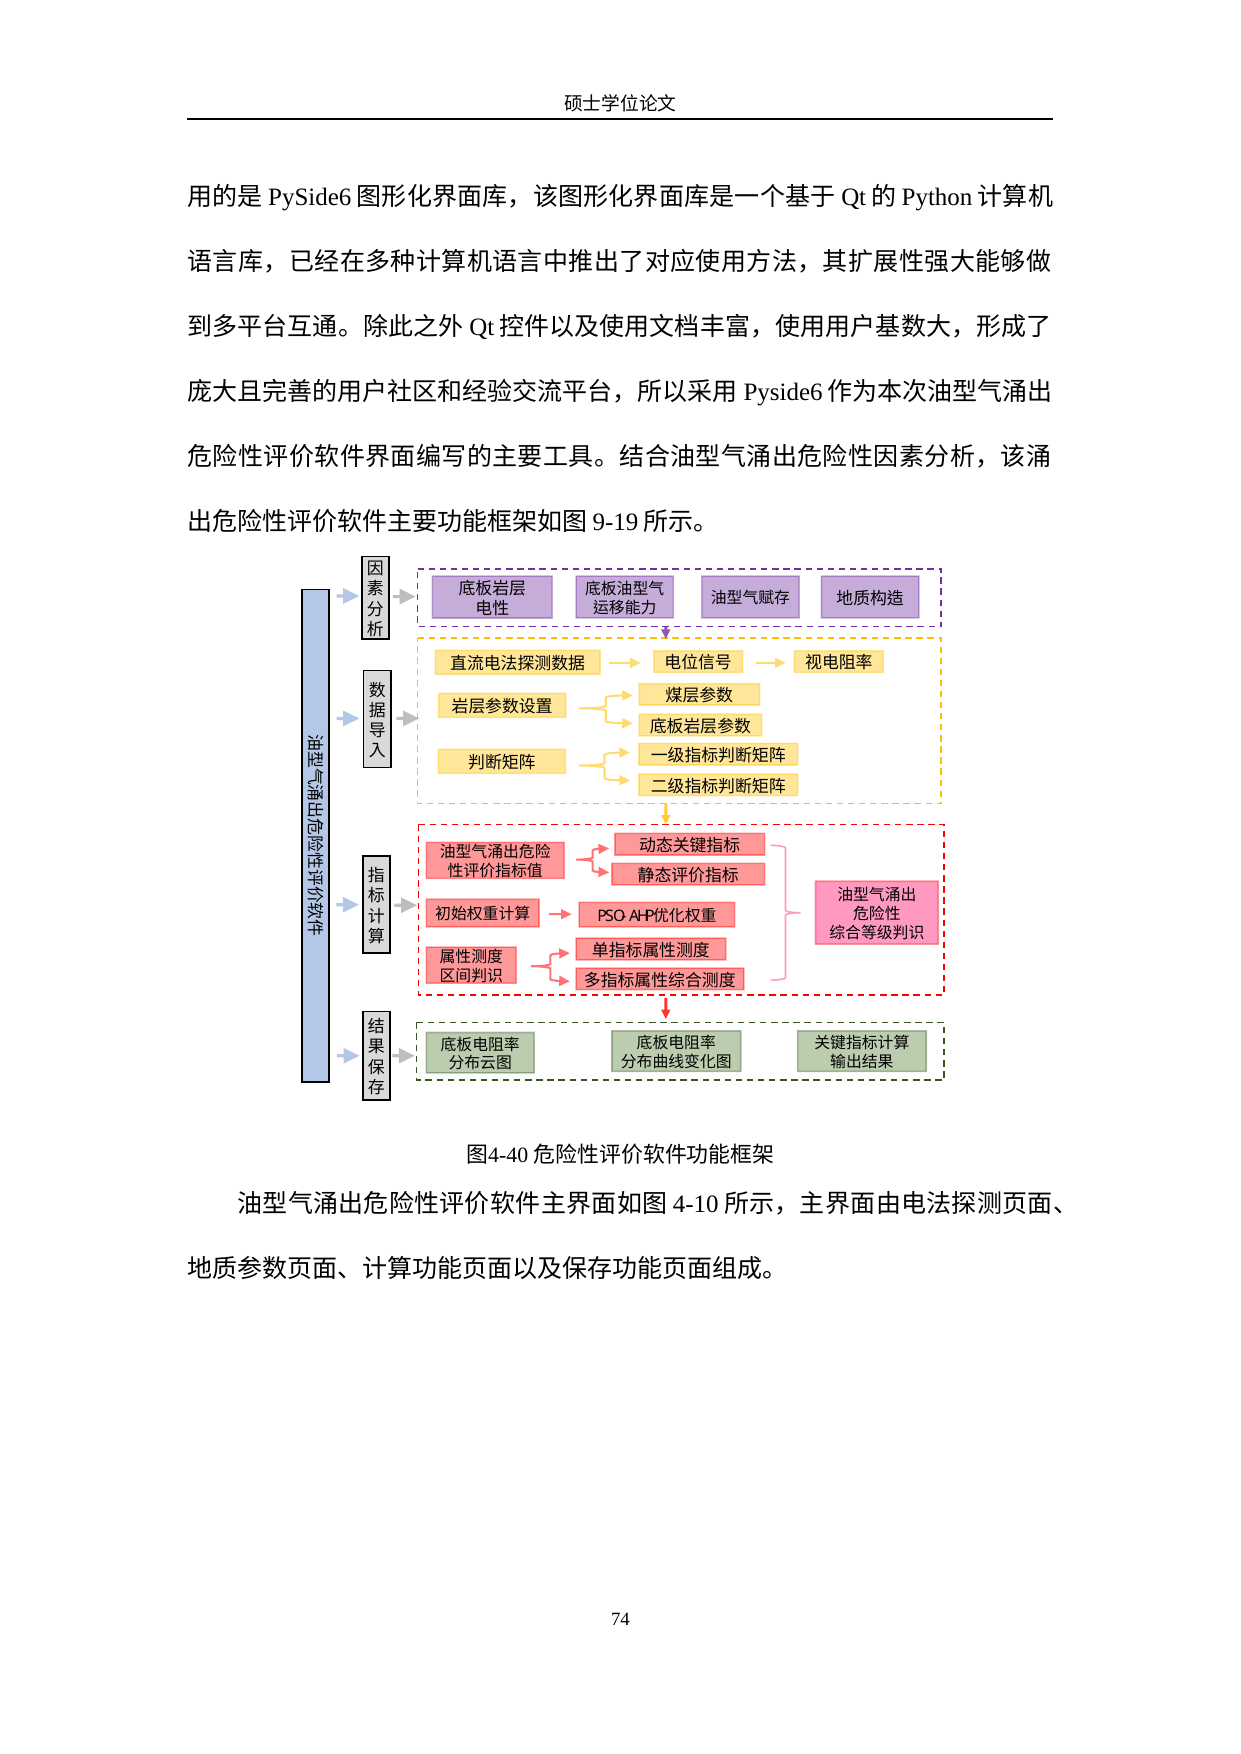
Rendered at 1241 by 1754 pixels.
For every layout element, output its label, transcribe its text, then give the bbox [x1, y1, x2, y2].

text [187, 162, 1053, 552]
text 油型气涌出危险性评价软件主界面如图4-10所示，主界面由电法探测页面、地质参数页面、计算功能页面以及保存功能页面组成。 [187, 1169, 1053, 1299]
